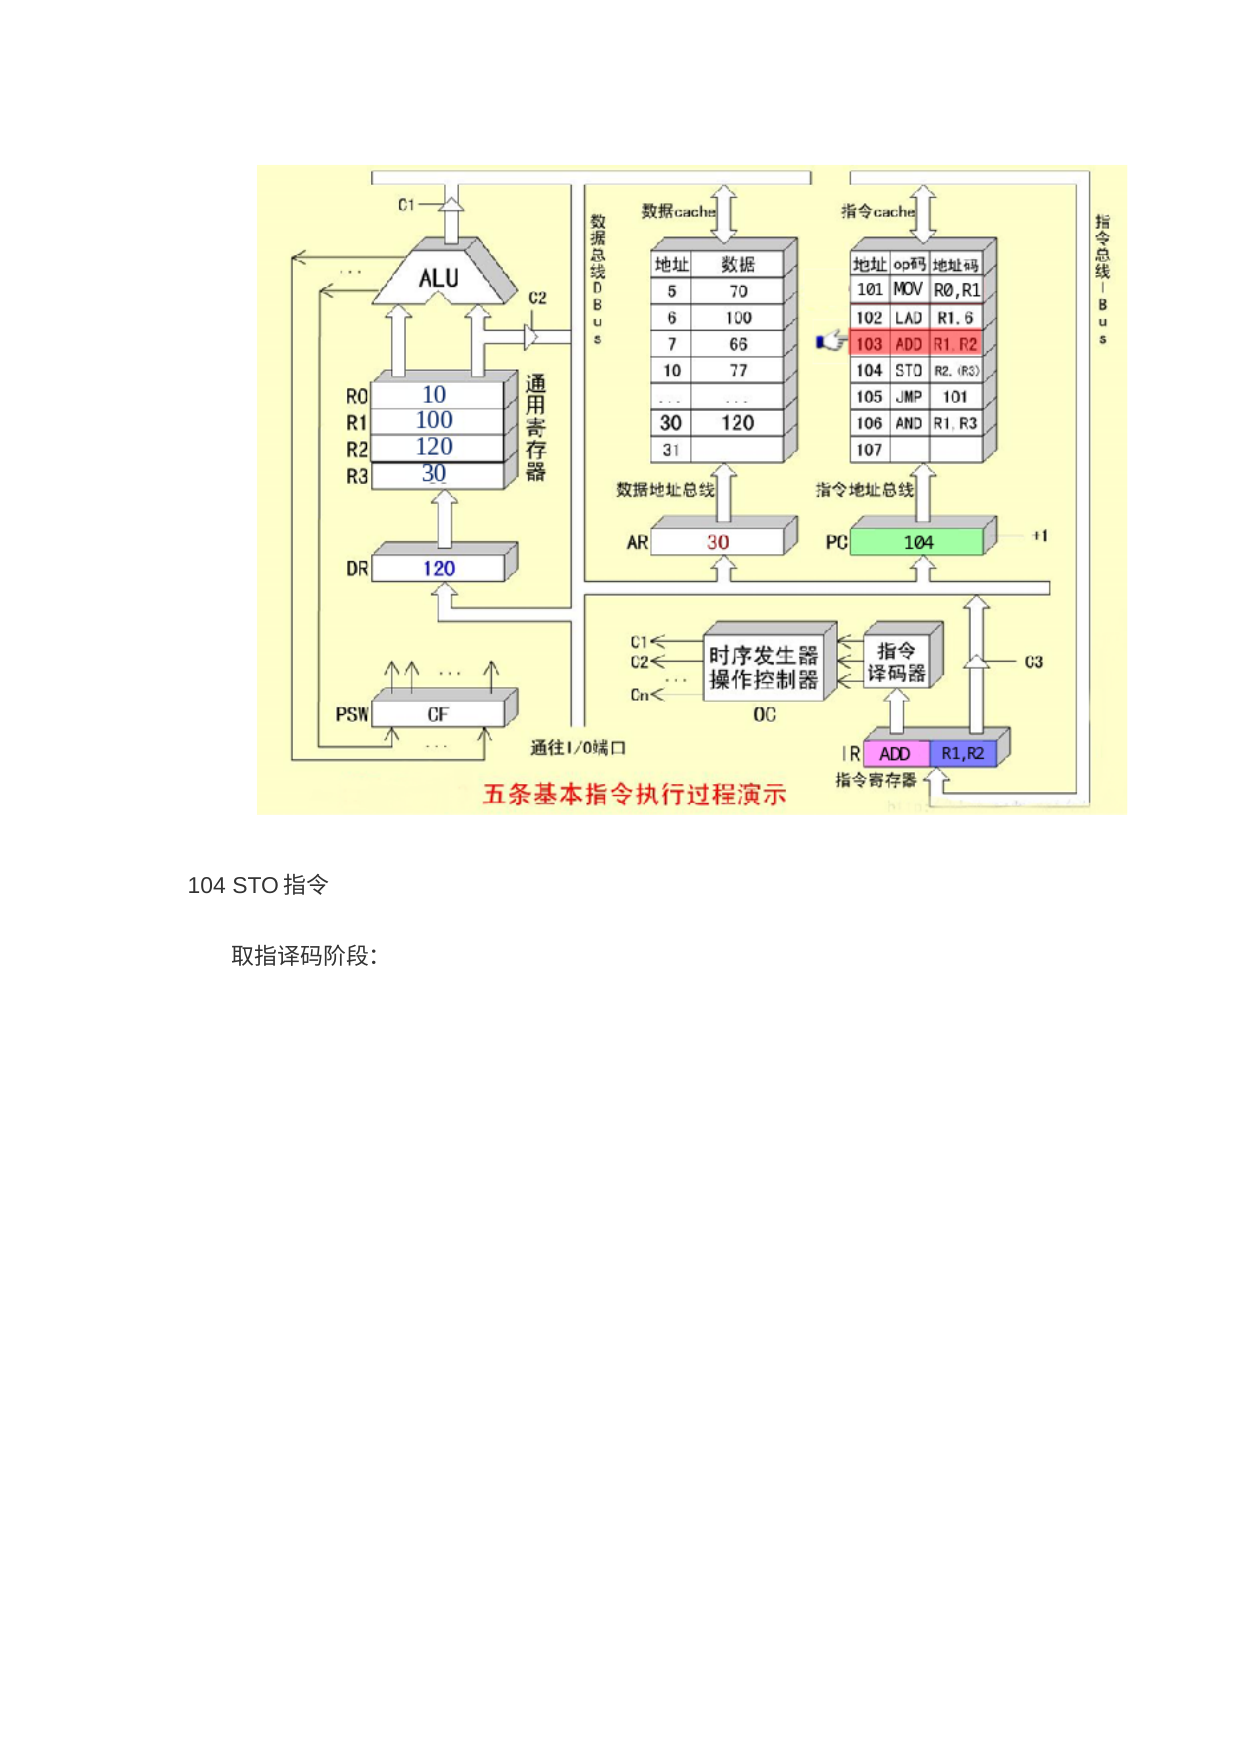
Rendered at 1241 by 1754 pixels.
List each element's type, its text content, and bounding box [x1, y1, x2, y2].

text 104 STO指令 [187, 851, 1053, 916]
text 取指译码阶段： [231, 922, 1053, 987]
